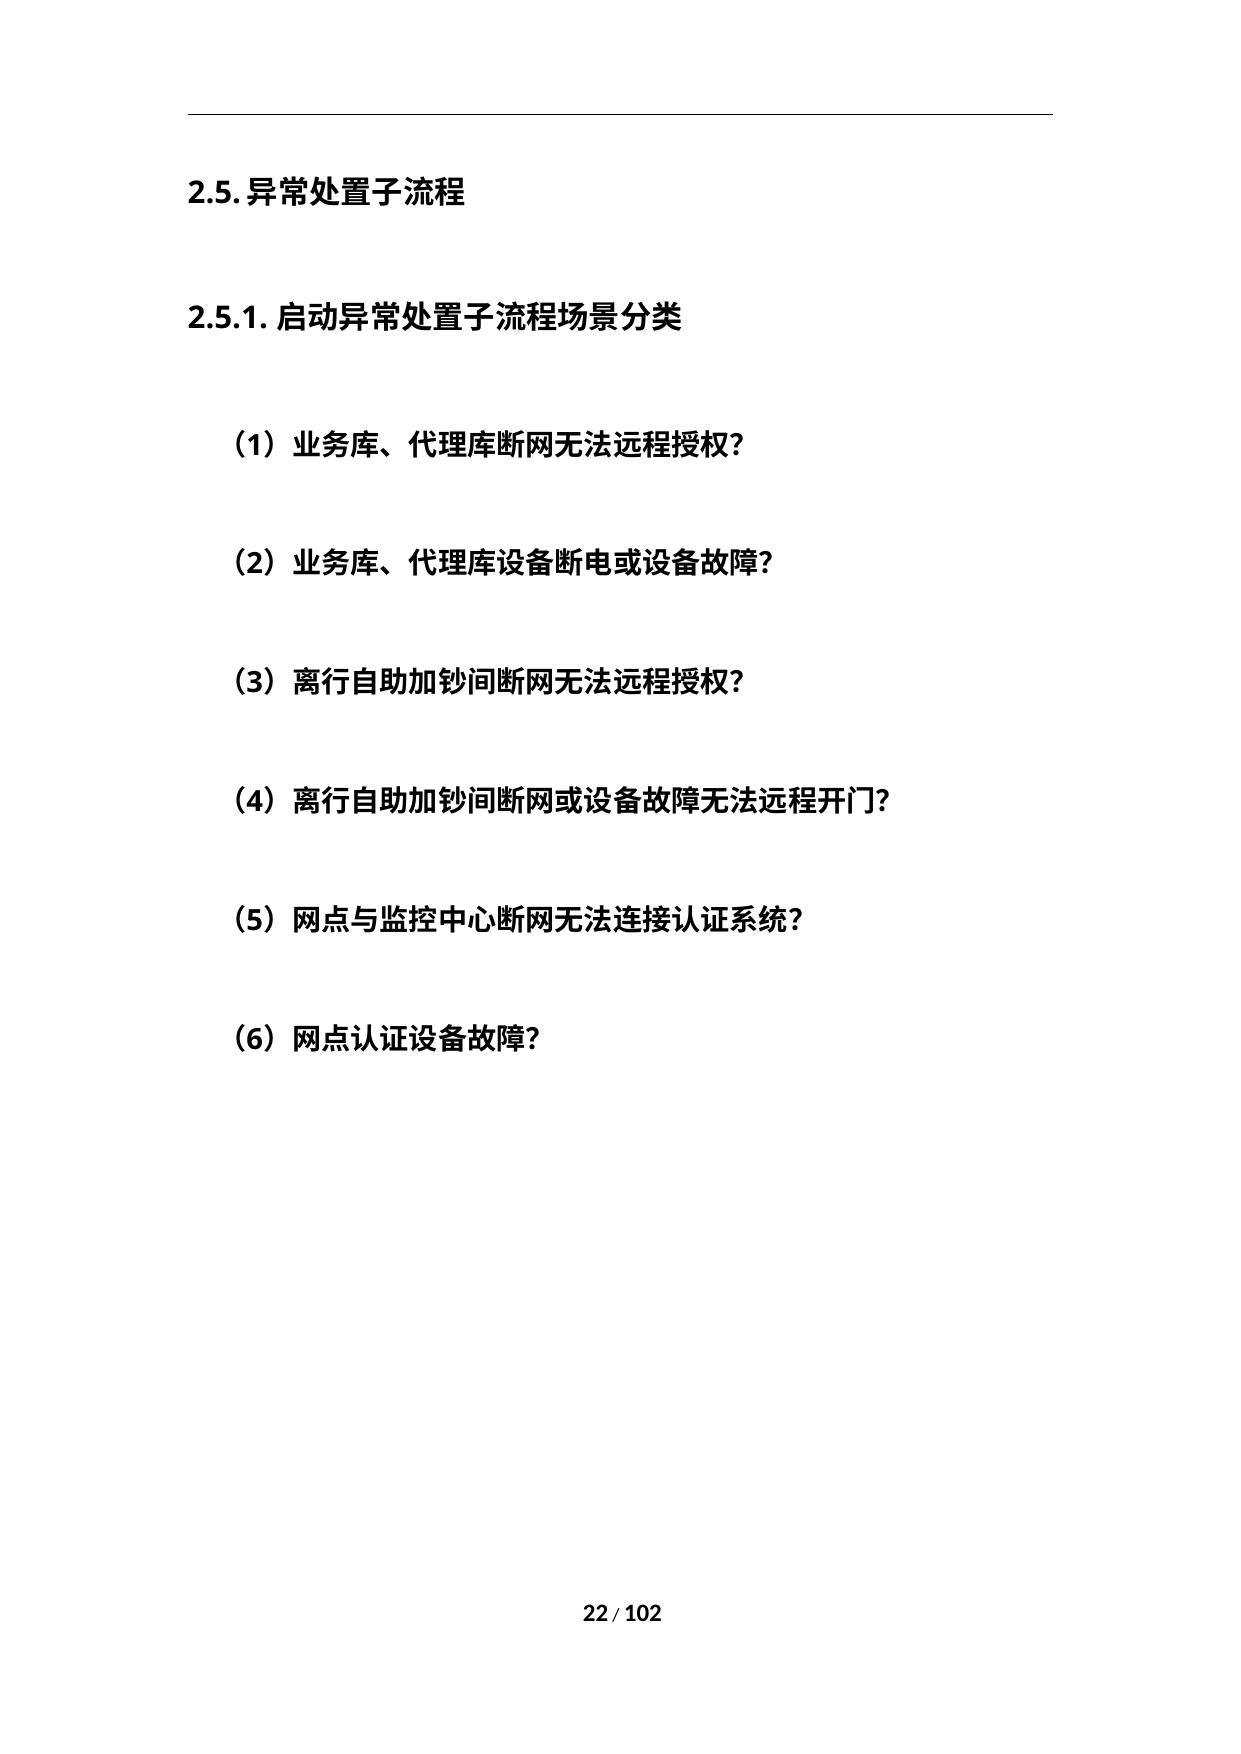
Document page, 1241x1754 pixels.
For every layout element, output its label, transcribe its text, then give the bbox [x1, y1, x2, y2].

subtitle （5）网点与监控中心断网无法连接认证系统？ [217, 885, 1053, 950]
subtitle （1）业务库、代理库断网无法远程授权？ [217, 410, 1053, 475]
subtitle 启动异常处置子流程场景分类 [187, 283, 1053, 348]
subtitle （6）网点认证设备故障？ [217, 1004, 1053, 1069]
subtitle （2）业务库、代理库设备断电或设备故障？ [217, 529, 1053, 594]
subtitle （4）离行自助加钞间断网或设备故障无法远程开门？ [217, 766, 1053, 831]
subtitle 异常处置子流程 [187, 157, 1053, 222]
subtitle （3）离行自助加钞间断网无法远程授权？ [217, 648, 1053, 713]
